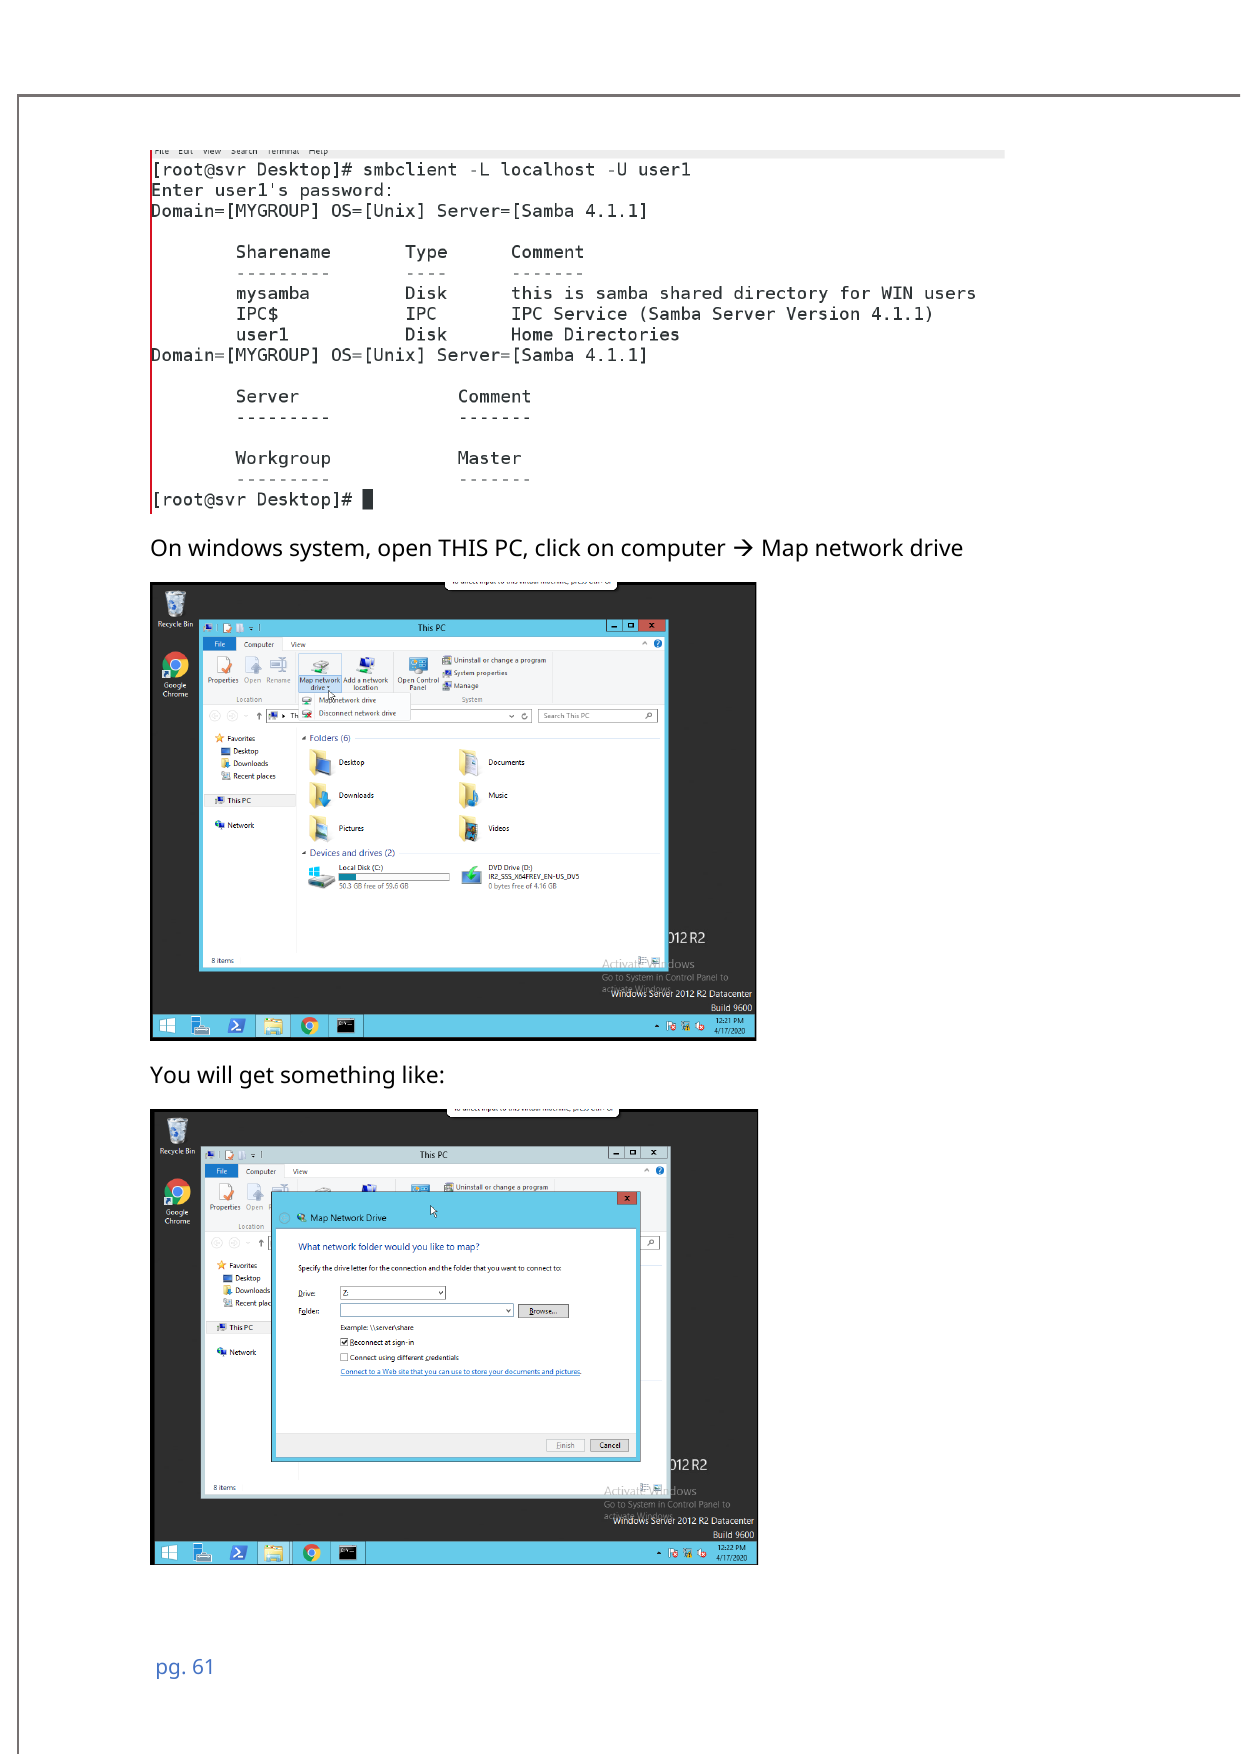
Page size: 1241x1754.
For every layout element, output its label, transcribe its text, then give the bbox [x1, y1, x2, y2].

picture [150, 1109, 759, 1565]
text On windows system, open THIS PC, click on computer Map network drive [150, 532, 1090, 563]
picture [150, 582, 757, 1041]
text You will get something like: [150, 1059, 1090, 1090]
picture [150, 150, 1005, 514]
